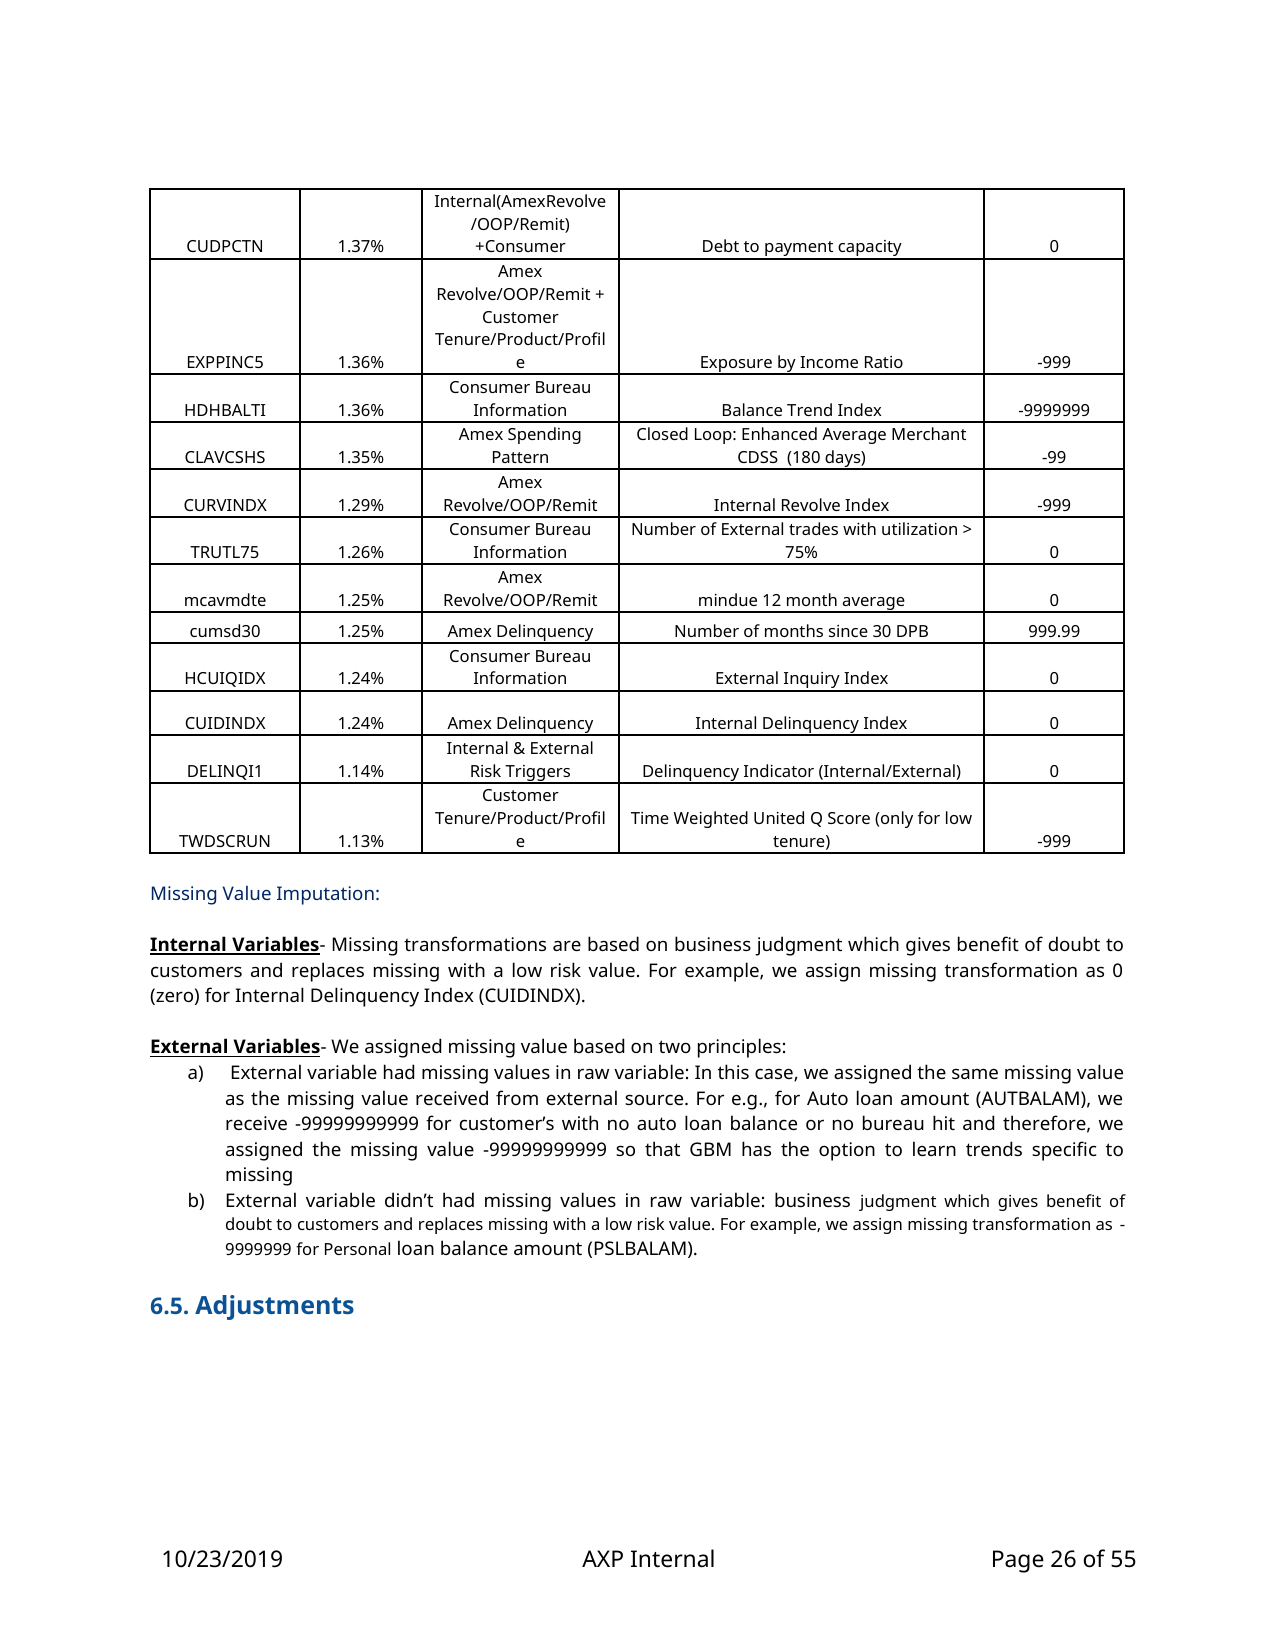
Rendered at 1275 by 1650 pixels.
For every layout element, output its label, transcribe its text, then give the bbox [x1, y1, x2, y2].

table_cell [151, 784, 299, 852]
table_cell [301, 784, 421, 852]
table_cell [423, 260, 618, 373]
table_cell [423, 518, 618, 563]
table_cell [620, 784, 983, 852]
list External variable didn’t had missing values in raw variable: business judgment which gives benefit of doubt to customers and replaces missing with a low risk value. For example, we assign missing transformation as -9999999 for Personal loan balance amount (PSLBALAM). [187, 1187, 1125, 1261]
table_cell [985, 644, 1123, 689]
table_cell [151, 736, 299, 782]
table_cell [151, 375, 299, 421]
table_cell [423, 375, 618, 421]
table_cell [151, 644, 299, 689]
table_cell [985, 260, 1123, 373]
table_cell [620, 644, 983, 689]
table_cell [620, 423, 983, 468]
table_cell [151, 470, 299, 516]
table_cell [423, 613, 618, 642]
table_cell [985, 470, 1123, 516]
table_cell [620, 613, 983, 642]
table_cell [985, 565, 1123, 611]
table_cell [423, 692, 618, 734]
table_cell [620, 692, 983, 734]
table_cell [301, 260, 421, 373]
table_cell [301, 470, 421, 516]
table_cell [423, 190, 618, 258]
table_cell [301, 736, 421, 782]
text External Variables- We assigned missing value based on two principles: [150, 1034, 1125, 1059]
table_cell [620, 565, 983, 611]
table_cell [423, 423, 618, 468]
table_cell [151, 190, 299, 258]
list Adjustments [150, 1288, 1125, 1322]
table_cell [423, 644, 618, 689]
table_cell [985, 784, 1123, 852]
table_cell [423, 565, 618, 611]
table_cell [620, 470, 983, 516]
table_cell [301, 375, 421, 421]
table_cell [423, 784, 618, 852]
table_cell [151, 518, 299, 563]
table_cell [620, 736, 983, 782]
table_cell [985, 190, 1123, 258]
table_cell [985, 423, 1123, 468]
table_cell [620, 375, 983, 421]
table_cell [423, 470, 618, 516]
list External variable had missing values in raw variable: In this case, we assigned the same missing value as the missing value received from external source. For e.g., for Auto loan amount (AUTBALAM), we receive -99999999999 for customer’s with no auto loan balance or no bureau hit and therefore, we assigned the missing value -99999999999 so that GBM has the option to learn trends specific to missing [187, 1059, 1125, 1187]
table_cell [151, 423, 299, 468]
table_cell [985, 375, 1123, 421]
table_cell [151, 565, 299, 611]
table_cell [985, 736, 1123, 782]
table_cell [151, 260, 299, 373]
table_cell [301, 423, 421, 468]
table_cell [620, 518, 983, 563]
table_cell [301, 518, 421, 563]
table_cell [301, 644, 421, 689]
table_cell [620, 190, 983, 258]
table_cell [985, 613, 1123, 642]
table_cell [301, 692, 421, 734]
text Missing Value Imputation: [150, 881, 1125, 906]
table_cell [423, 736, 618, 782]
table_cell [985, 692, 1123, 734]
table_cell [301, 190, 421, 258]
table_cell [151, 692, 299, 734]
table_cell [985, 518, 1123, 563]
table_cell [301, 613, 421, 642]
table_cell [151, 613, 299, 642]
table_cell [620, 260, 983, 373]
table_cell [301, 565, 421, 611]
text Internal Variables- Missing transformations are based on business judgment which gives benefit of doubt to customers and replaces missing with a low risk value. For example, we assign missing transformation as 0 (zero) for Internal Delinquency Index (CUIDINDX). [150, 932, 1125, 1008]
